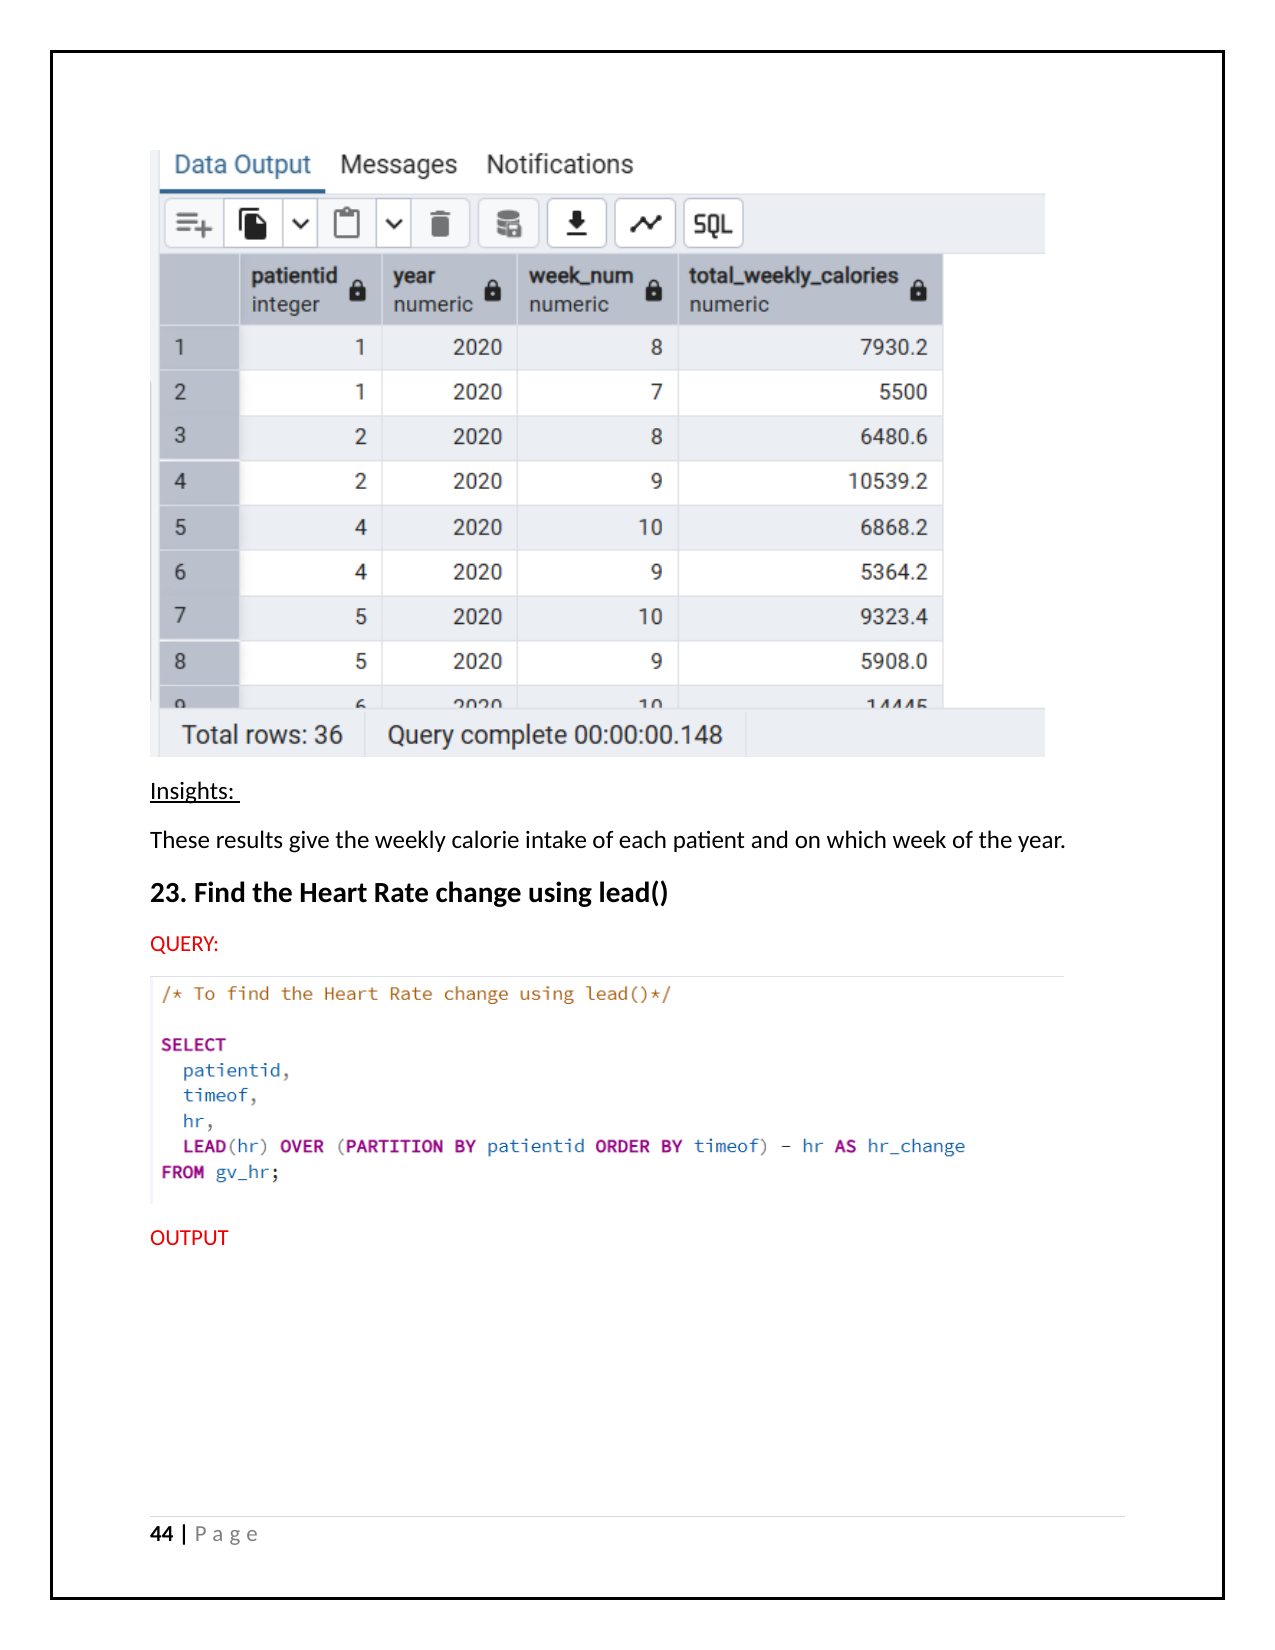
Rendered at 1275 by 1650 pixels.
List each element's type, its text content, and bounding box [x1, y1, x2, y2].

picture [150, 150, 1046, 757]
picture [150, 976, 1064, 1204]
text 23. Find the Heart Rate change using lead() [150, 874, 1125, 910]
text Insights: [150, 775, 1125, 806]
text These results give the weekly calorie intake of each patient and on which week of the year. [150, 825, 1125, 855]
text QUERY: [150, 929, 1125, 957]
text OUTPUT [150, 1223, 1125, 1251]
